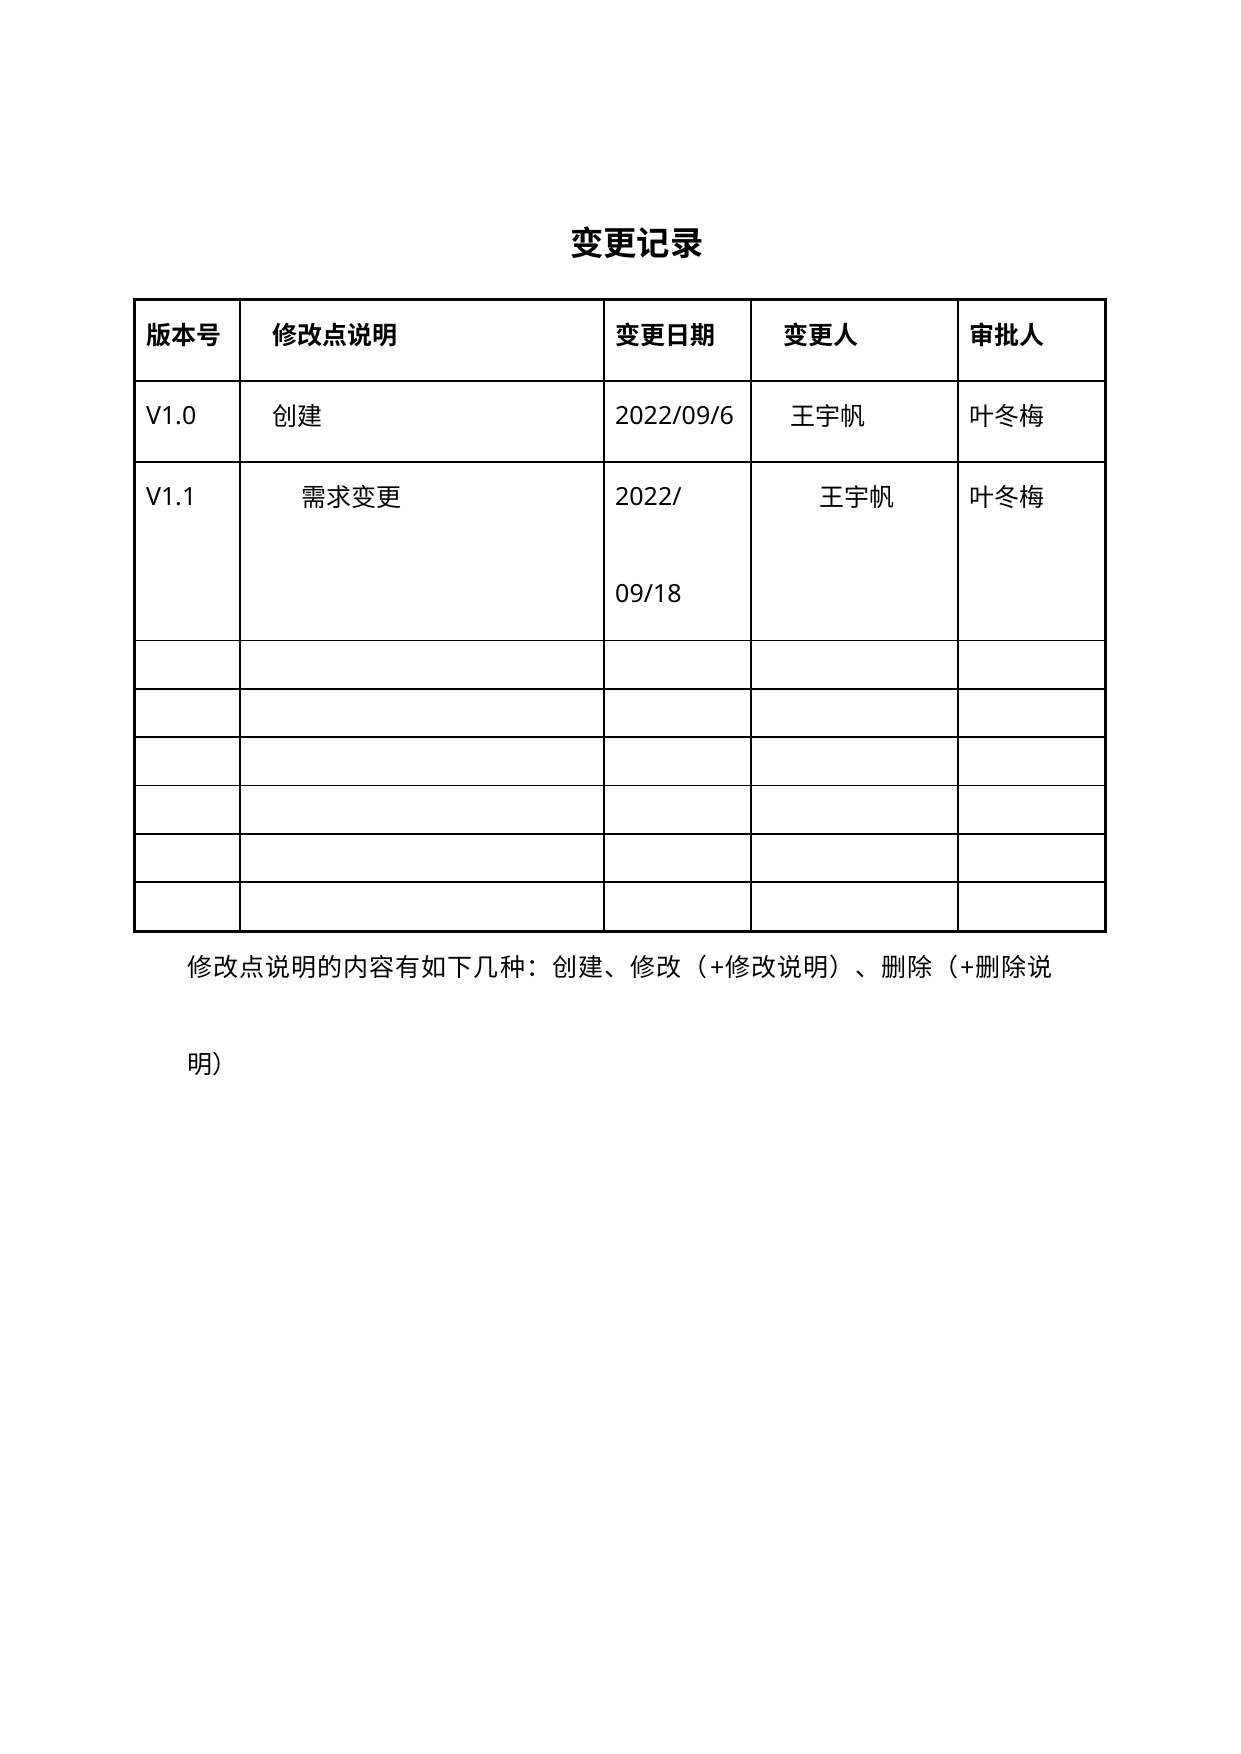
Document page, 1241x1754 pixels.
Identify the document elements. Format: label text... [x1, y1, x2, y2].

table_cell [605, 690, 750, 736]
table_cell 王宇帆 [752, 382, 957, 461]
table_cell [241, 641, 603, 688]
table_cell V1.1 [136, 463, 239, 639]
table_cell V1.0 [136, 382, 239, 461]
table_header 版本号 [136, 301, 239, 380]
table_cell [241, 690, 603, 736]
table_header 审批人 [959, 301, 1104, 380]
table_header 修改点说明 [241, 301, 603, 380]
table_cell 创建 [241, 382, 603, 461]
table_cell [752, 738, 957, 784]
table_cell [136, 641, 239, 688]
table_cell [752, 883, 957, 929]
table_cell [959, 835, 1104, 881]
table_cell [241, 883, 603, 929]
table_cell [136, 883, 239, 929]
table_cell [136, 786, 239, 833]
table_cell [605, 738, 750, 784]
table_cell 2022/09/18 [605, 463, 750, 639]
table_cell [136, 738, 239, 784]
table_cell [605, 835, 750, 881]
table_cell 叶冬梅 [959, 463, 1104, 639]
text 变更记录 [199, 209, 1053, 274]
table_cell [959, 786, 1104, 833]
table_cell [752, 690, 957, 736]
table_cell [752, 641, 957, 688]
table_cell [959, 690, 1104, 736]
table_cell [959, 738, 1104, 784]
table_cell 叶冬梅 [959, 382, 1104, 461]
table_cell 需求变更 [241, 463, 603, 639]
table_cell [605, 641, 750, 688]
text 修改点说明的内容有如下几种：创建、修改（+修改说明）、删除（+删除说明） [187, 933, 1053, 1095]
table_cell [136, 690, 239, 736]
table_cell [241, 738, 603, 784]
table_cell 2022/09/6 [605, 382, 750, 461]
table_cell [959, 641, 1104, 688]
table_cell [605, 786, 750, 833]
table_cell [605, 883, 750, 929]
table_header 变更日期 [605, 301, 750, 380]
table_cell 王宇帆 [752, 463, 957, 639]
table_cell [752, 835, 957, 881]
table_header 变更人 [752, 301, 957, 380]
table_cell [959, 883, 1104, 929]
table_cell [136, 835, 239, 881]
table_cell [241, 835, 603, 881]
table_cell [241, 786, 603, 833]
table_cell [752, 786, 957, 833]
